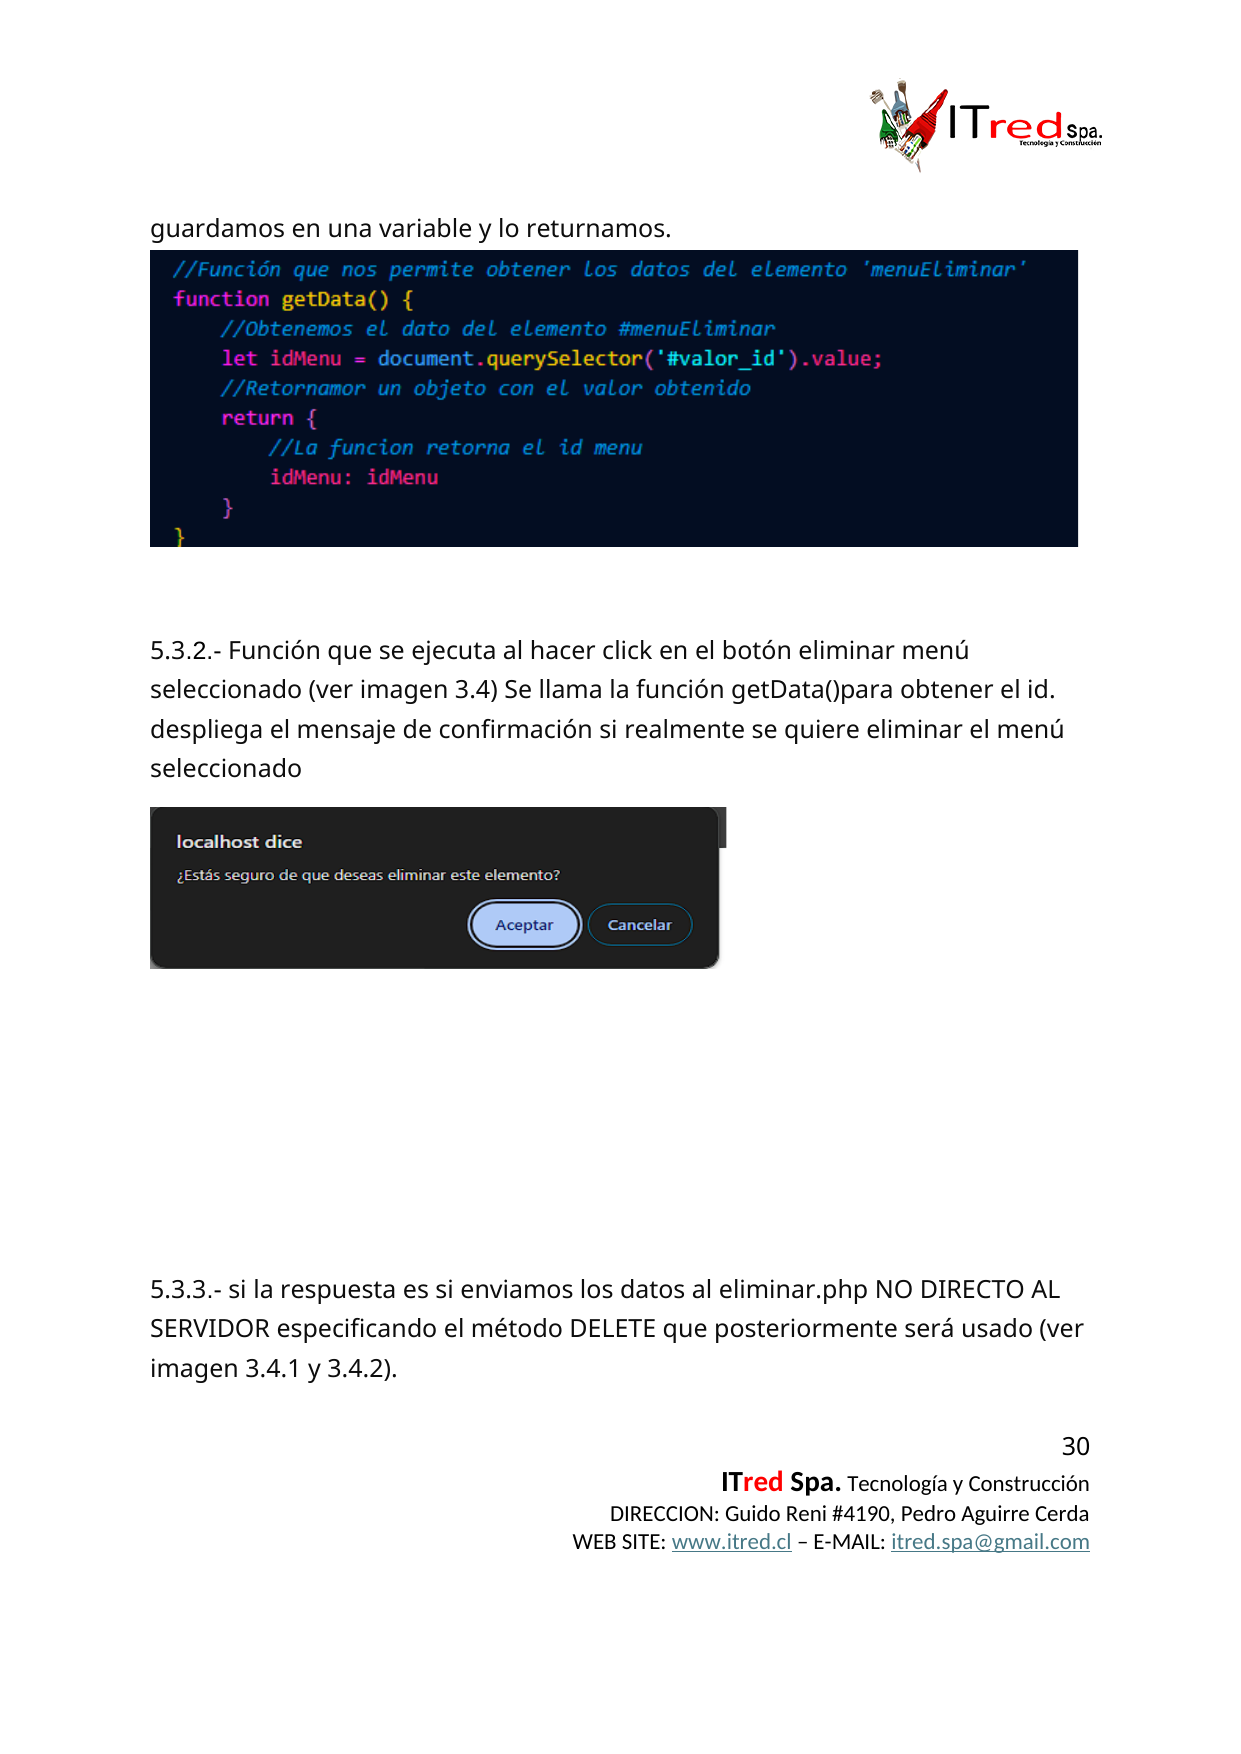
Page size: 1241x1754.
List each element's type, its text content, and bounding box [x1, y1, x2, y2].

picture [868, 77, 1102, 174]
picture [150, 807, 727, 969]
text 5.3.2.- Función que se ejecuta al hacer click en el botón eliminar menú seleccionado (ver imagen 3.4) Se llama la función getData()para obtener el id. despliega el mensaje de confirmación si realmente se quiere eliminar el menú seleccionado [150, 633, 1090, 785]
text 5.3.3.- si la respuesta es si enviamos los datos al eliminar.php NO DIRECTO AL SERVIDOR especificando el método DELETE que posteriormente será usado (ver imagen 3.4.1 y 3.4.2). [150, 1272, 1090, 1385]
picture [150, 250, 1079, 547]
